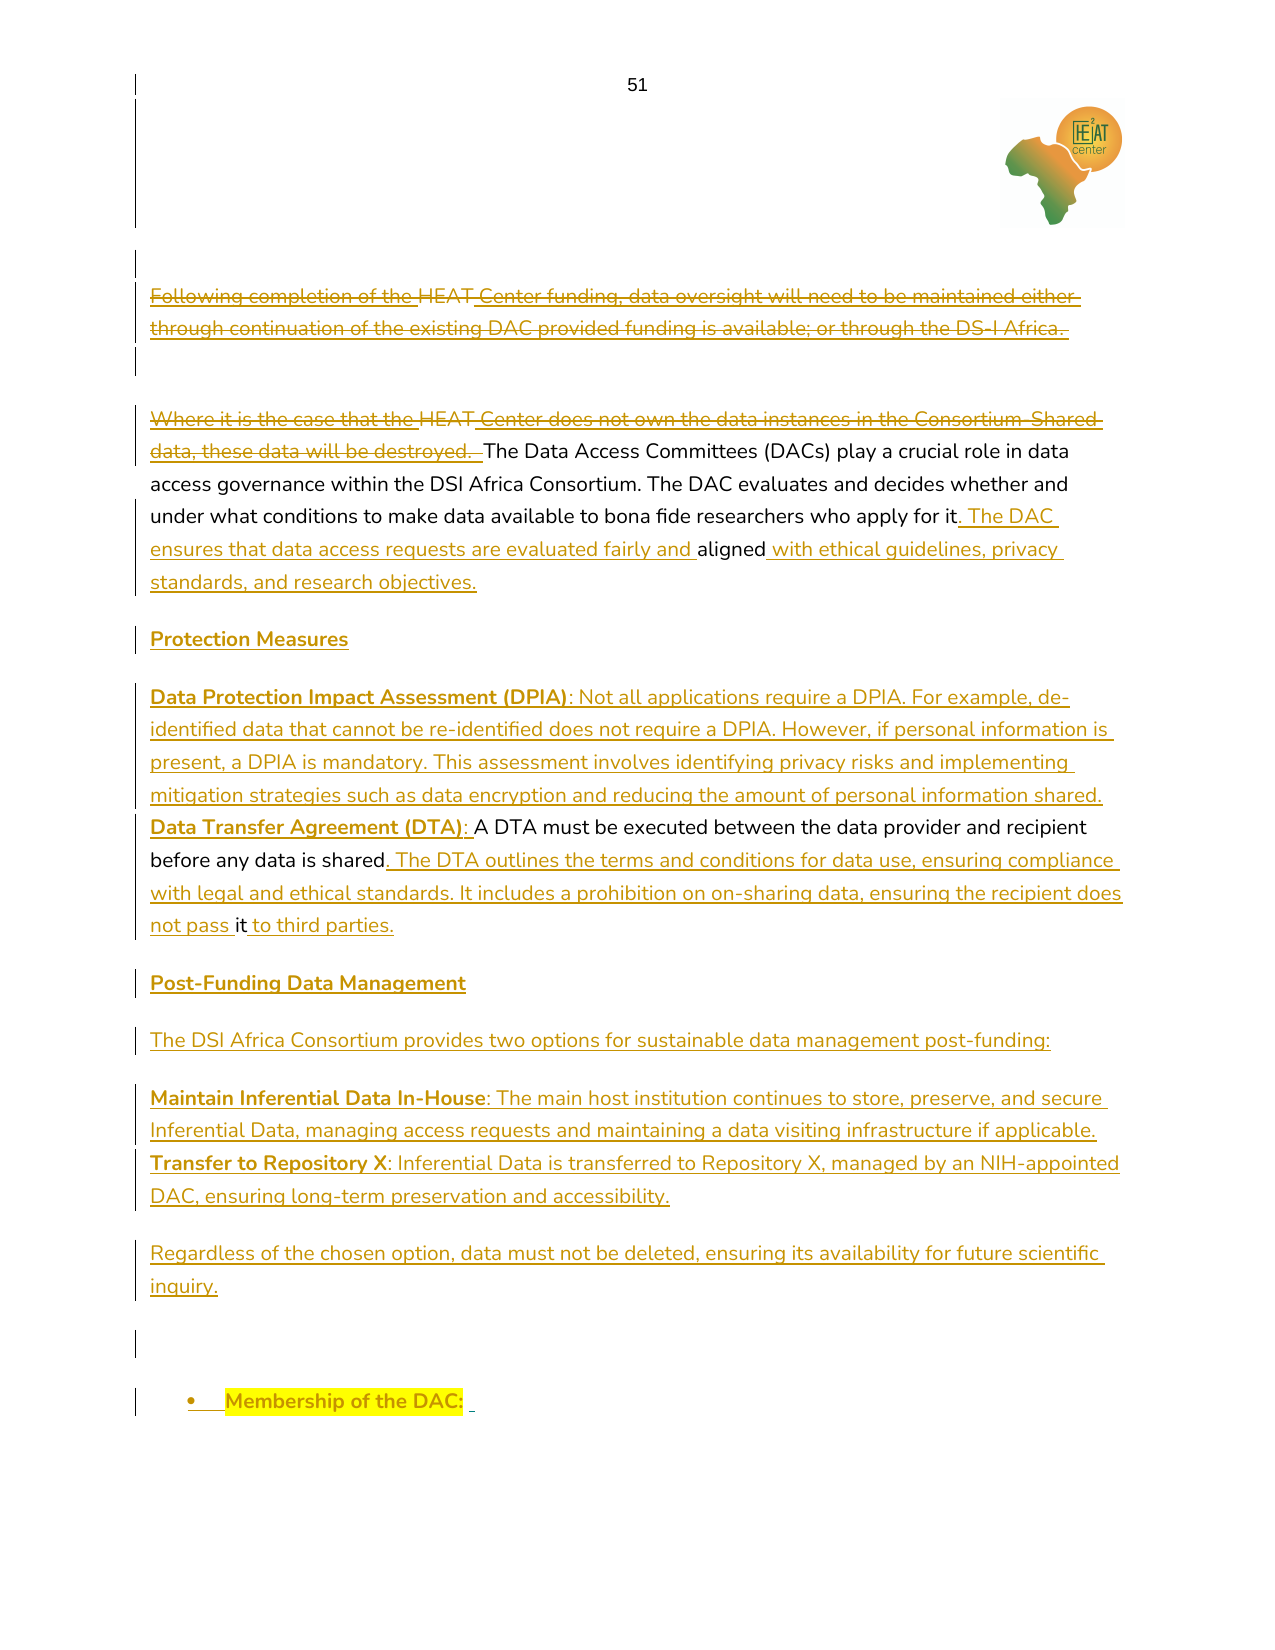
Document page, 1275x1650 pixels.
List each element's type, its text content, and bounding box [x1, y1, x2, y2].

picture [1000, 98, 1125, 228]
text The Data Access Committees (DACs) play a crucial role in data access governance within the DSI Africa Consortium. The DAC evaluates and decides whether and under what conditions to make data available to bona fide researchers who apply for italigned [150, 405, 1125, 596]
list Membership of the DAC: [187, 1387, 1125, 1416]
list A DTA must be executed between the data provider and recipient before any data is sharedit [150, 814, 1125, 940]
